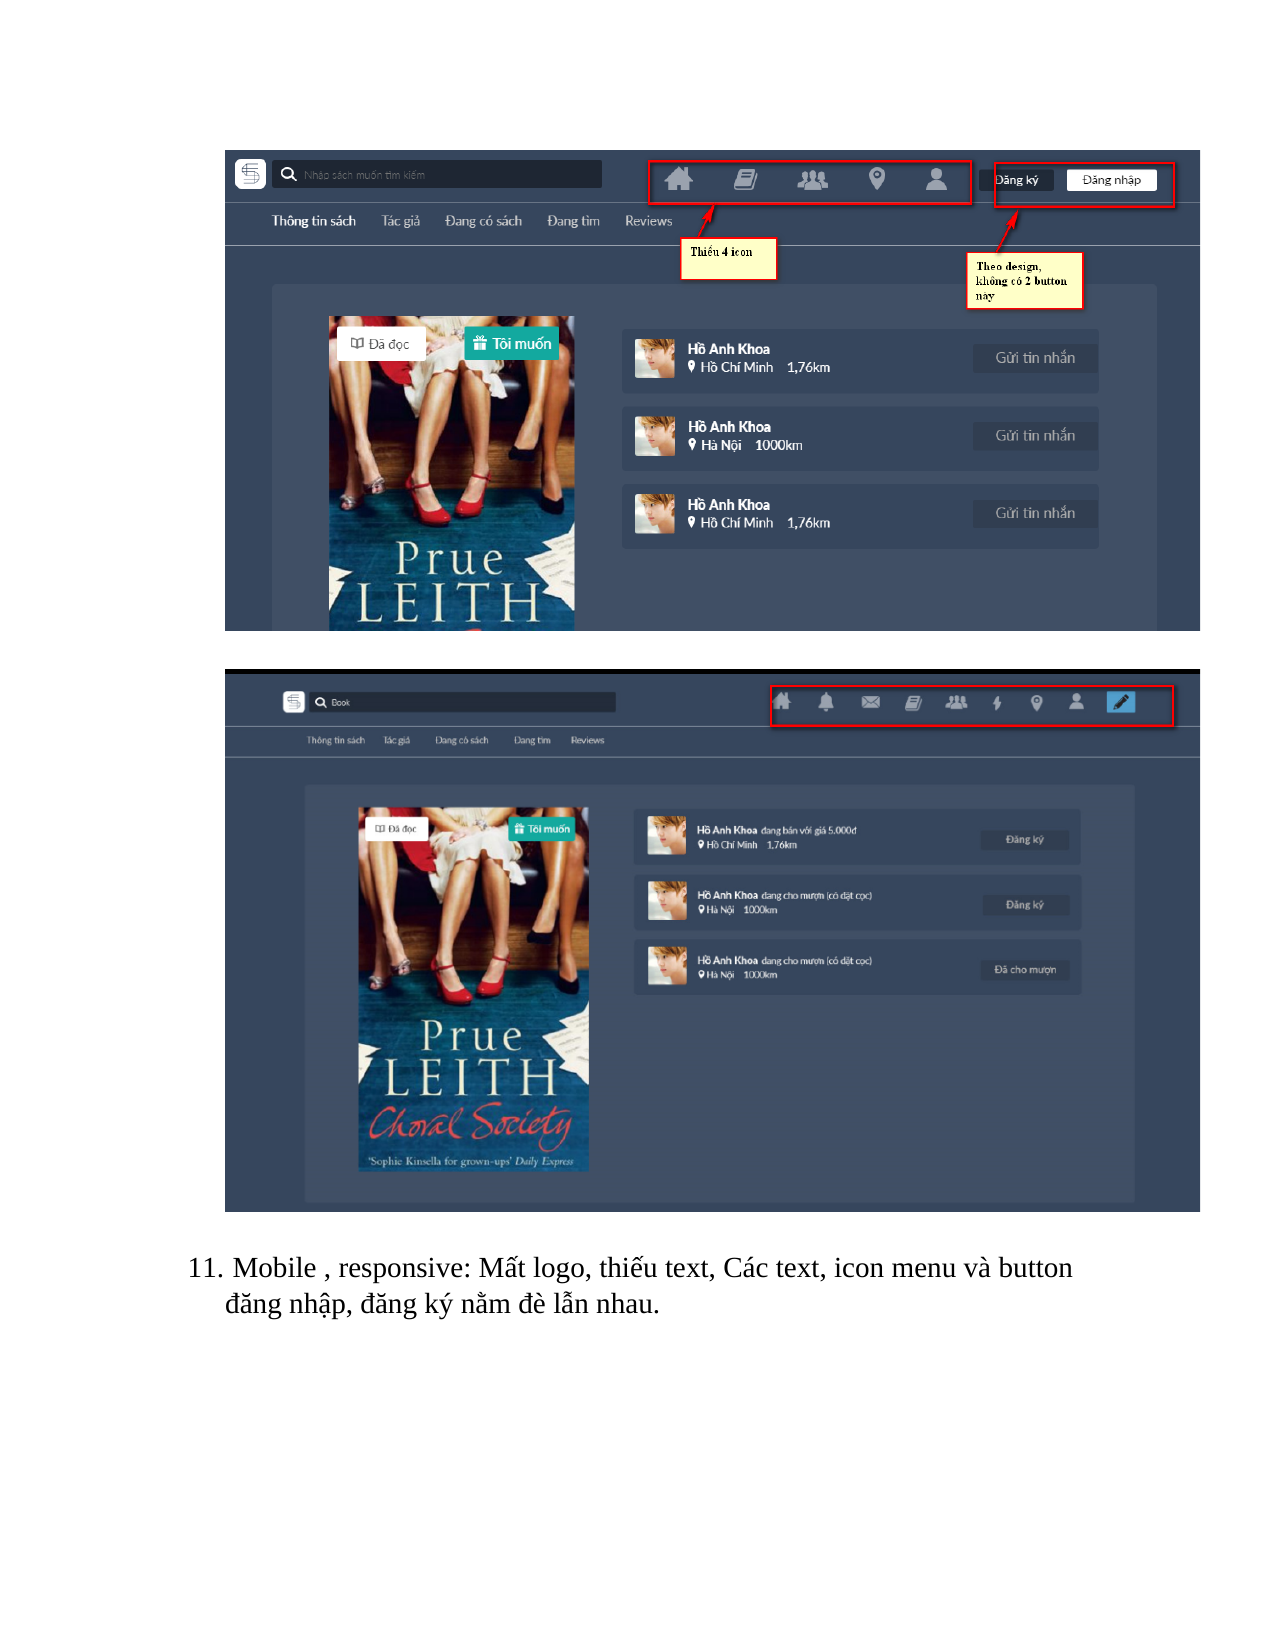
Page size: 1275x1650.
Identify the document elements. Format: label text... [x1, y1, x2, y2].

picture [225, 150, 1200, 631]
picture [225, 669, 1200, 1212]
list Mobile , responsive: Mất logo, thiếu text, Các text, icon menu và button đăng nhập, đăng ký nằm đè lẫn nhau. [187, 1250, 1125, 1319]
